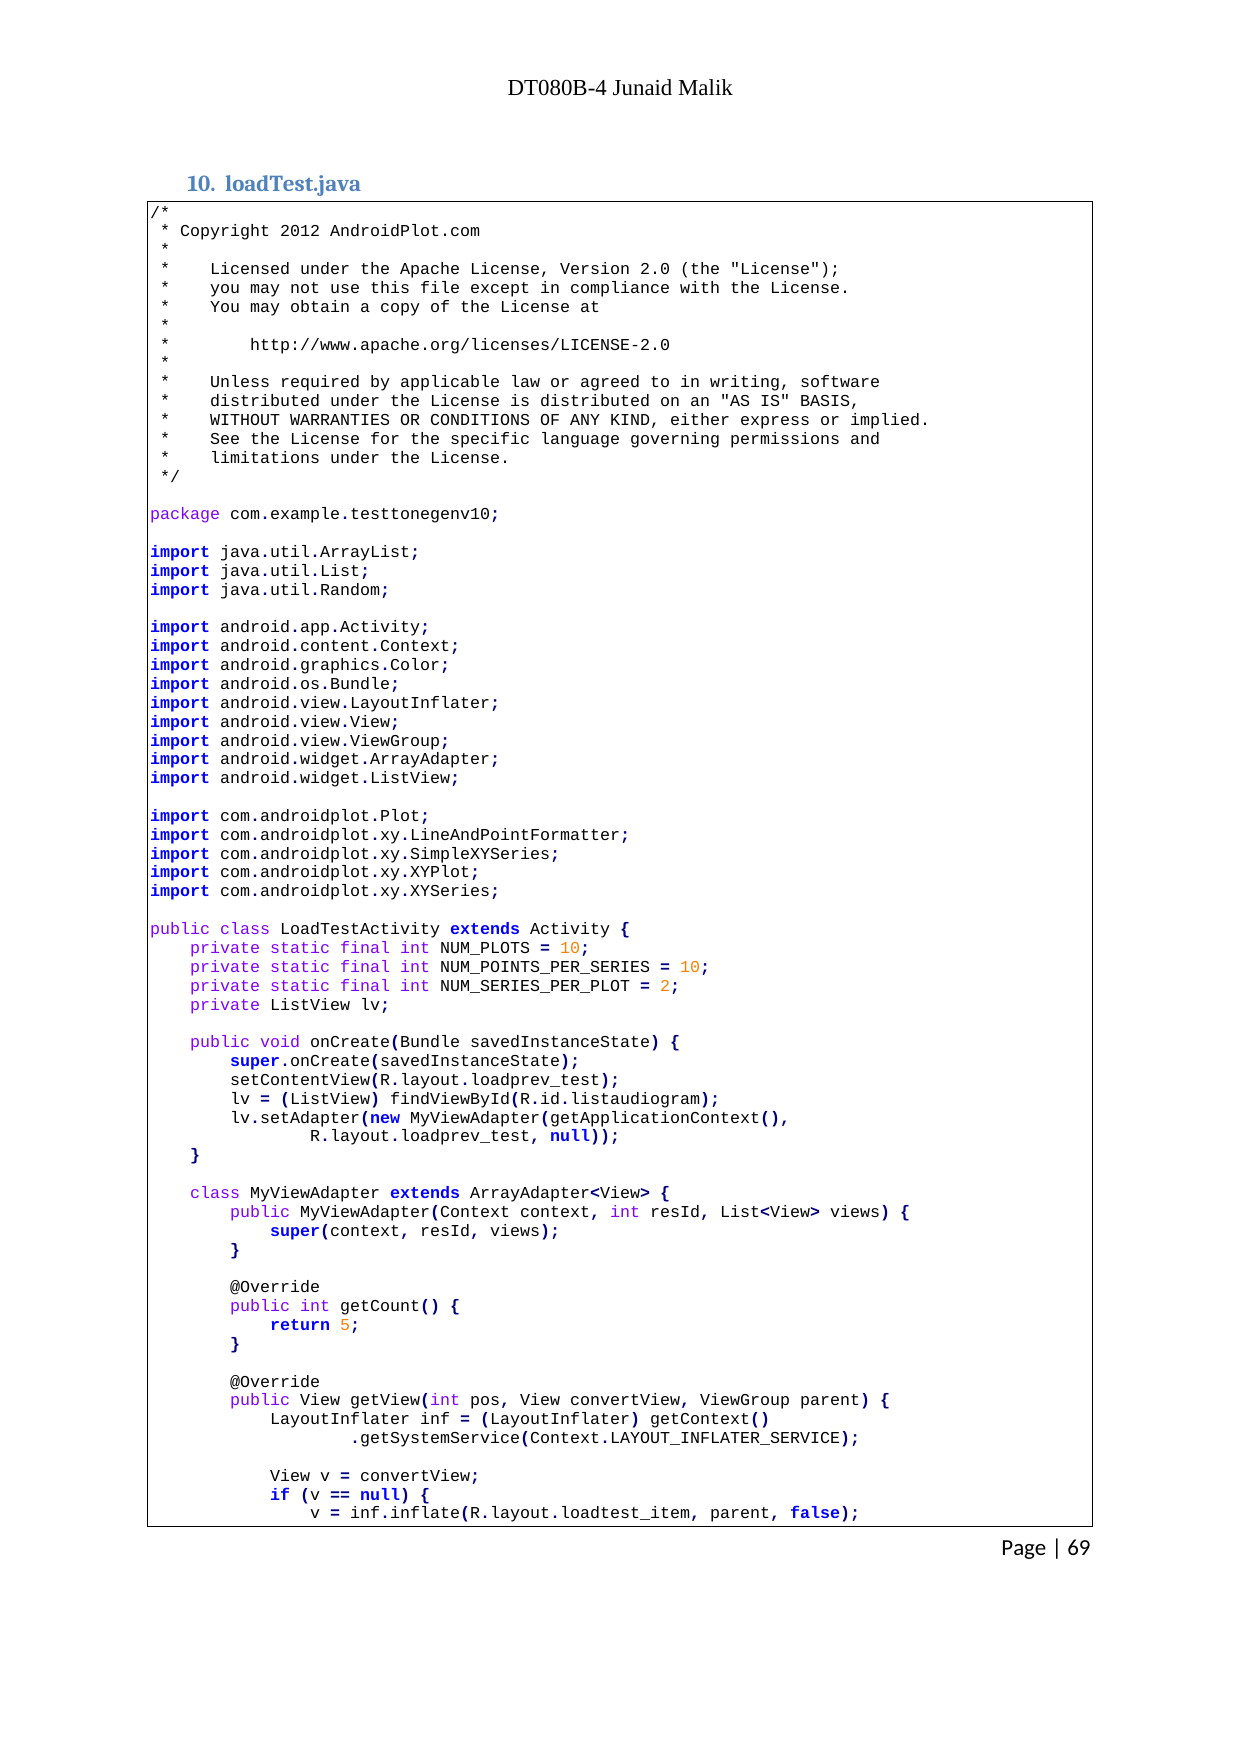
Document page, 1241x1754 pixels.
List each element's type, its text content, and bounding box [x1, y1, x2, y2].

text .getSystemService(Context.LAYOUT_INFLATER_SERVICE); [150, 1430, 1090, 1448]
text import android.os.Bundle; [150, 676, 1090, 694]
text import com.androidplot.xy.XYPlot; [150, 864, 1090, 883]
text * distributed under the License is distributed on an "AS IS" BASIS, [150, 393, 1090, 412]
text import android.view.LayoutInflater; [150, 694, 1090, 713]
text * You may obtain a copy of the License at [150, 298, 1090, 317]
text lv.setAdapter(new MyViewAdapter(getApplicationContext(), [150, 1109, 1090, 1128]
text import android.content.Context; [150, 638, 1090, 657]
text import java.util.Random; [150, 581, 1090, 600]
text public MyViewAdapter(Context context, int resId, List<View> views) { [150, 1203, 1090, 1222]
text * See the License for the specific language governing permissions and [150, 430, 1090, 449]
text package com.example.testtonegenv10; [150, 506, 1090, 525]
text import com.androidplot.xy.SimpleXYSeries; [150, 845, 1090, 864]
text return 5; [150, 1317, 1090, 1335]
text private static final int NUM_POINTS_PER_SERIES = 10; [150, 958, 1090, 977]
text private static final int NUM_PLOTS = 10; [150, 939, 1090, 958]
text * http://www.apache.org/licenses/LICENSE-2.0 [150, 336, 1090, 355]
text import java.util.List; [150, 562, 1090, 581]
text * Copyright 2012 AndroidPlot.com [150, 223, 1090, 242]
text import com.androidplot.xy.LineAndPointFormatter; [150, 826, 1090, 845]
text LayoutInflater inf = (LayoutInflater) getContext() [150, 1411, 1090, 1430]
text * Unless required by applicable law or agreed to in writing, software [150, 374, 1090, 393]
subtitle loadTest.java [187, 171, 1090, 197]
text public int getCount() { [150, 1298, 1090, 1317]
text setContentView(R.layout.loadprev_test); [150, 1071, 1090, 1090]
text * you may not use this file except in compliance with the License. [150, 279, 1090, 298]
text @Override [150, 1373, 1090, 1392]
text * limitations under the License. [150, 449, 1090, 468]
text */ [150, 468, 1090, 487]
text * [150, 355, 1090, 374]
text R.layout.loadprev_test, null)); [150, 1128, 1090, 1147]
text super.onCreate(savedInstanceState); [150, 1053, 1090, 1071]
text private ListView lv; [150, 996, 1090, 1015]
text import com.androidplot.xy.XYSeries; [150, 883, 1090, 902]
text View v = convertView; [150, 1467, 1090, 1486]
text * [150, 242, 1090, 261]
text public View getView(int pos, View convertView, ViewGroup parent) { [150, 1392, 1090, 1411]
text * [150, 317, 1090, 336]
text @Override [150, 1279, 1090, 1298]
text } [150, 1241, 1090, 1260]
text import android.app.Activity; [150, 619, 1090, 638]
text * Licensed under the Apache License, Version 2.0 (the "License"); [150, 261, 1090, 279]
text v = inf.inflate(R.layout.loadtest_item, parent, false); [148, 1502, 1092, 1526]
text } [150, 1147, 1090, 1166]
text import android.view.View; [150, 713, 1090, 732]
text import android.widget.ArrayAdapter; [150, 751, 1090, 770]
text if (v == null) { [150, 1486, 1090, 1502]
text /* [148, 202, 1092, 223]
text lv = (ListView) findViewById(R.id.listaudiogram); [150, 1090, 1090, 1109]
text private static final int NUM_SERIES_PER_PLOT = 2; [150, 977, 1090, 996]
text import com.androidplot.Plot; [150, 807, 1090, 826]
text * WITHOUT WARRANTIES OR CONDITIONS OF ANY KIND, either express or implied. [150, 412, 1090, 430]
text import java.util.ArrayList; [150, 543, 1090, 562]
text } [150, 1335, 1090, 1354]
text class MyViewAdapter extends ArrayAdapter<View> { [150, 1184, 1090, 1203]
text super(context, resId, views); [150, 1222, 1090, 1241]
text import android.widget.ListView; [150, 770, 1090, 789]
text import android.view.ViewGroup; [150, 732, 1090, 751]
text public void onCreate(Bundle savedInstanceState) { [150, 1034, 1090, 1053]
text import android.graphics.Color; [150, 657, 1090, 676]
text public class LoadTestActivity extends Activity { [150, 921, 1090, 939]
